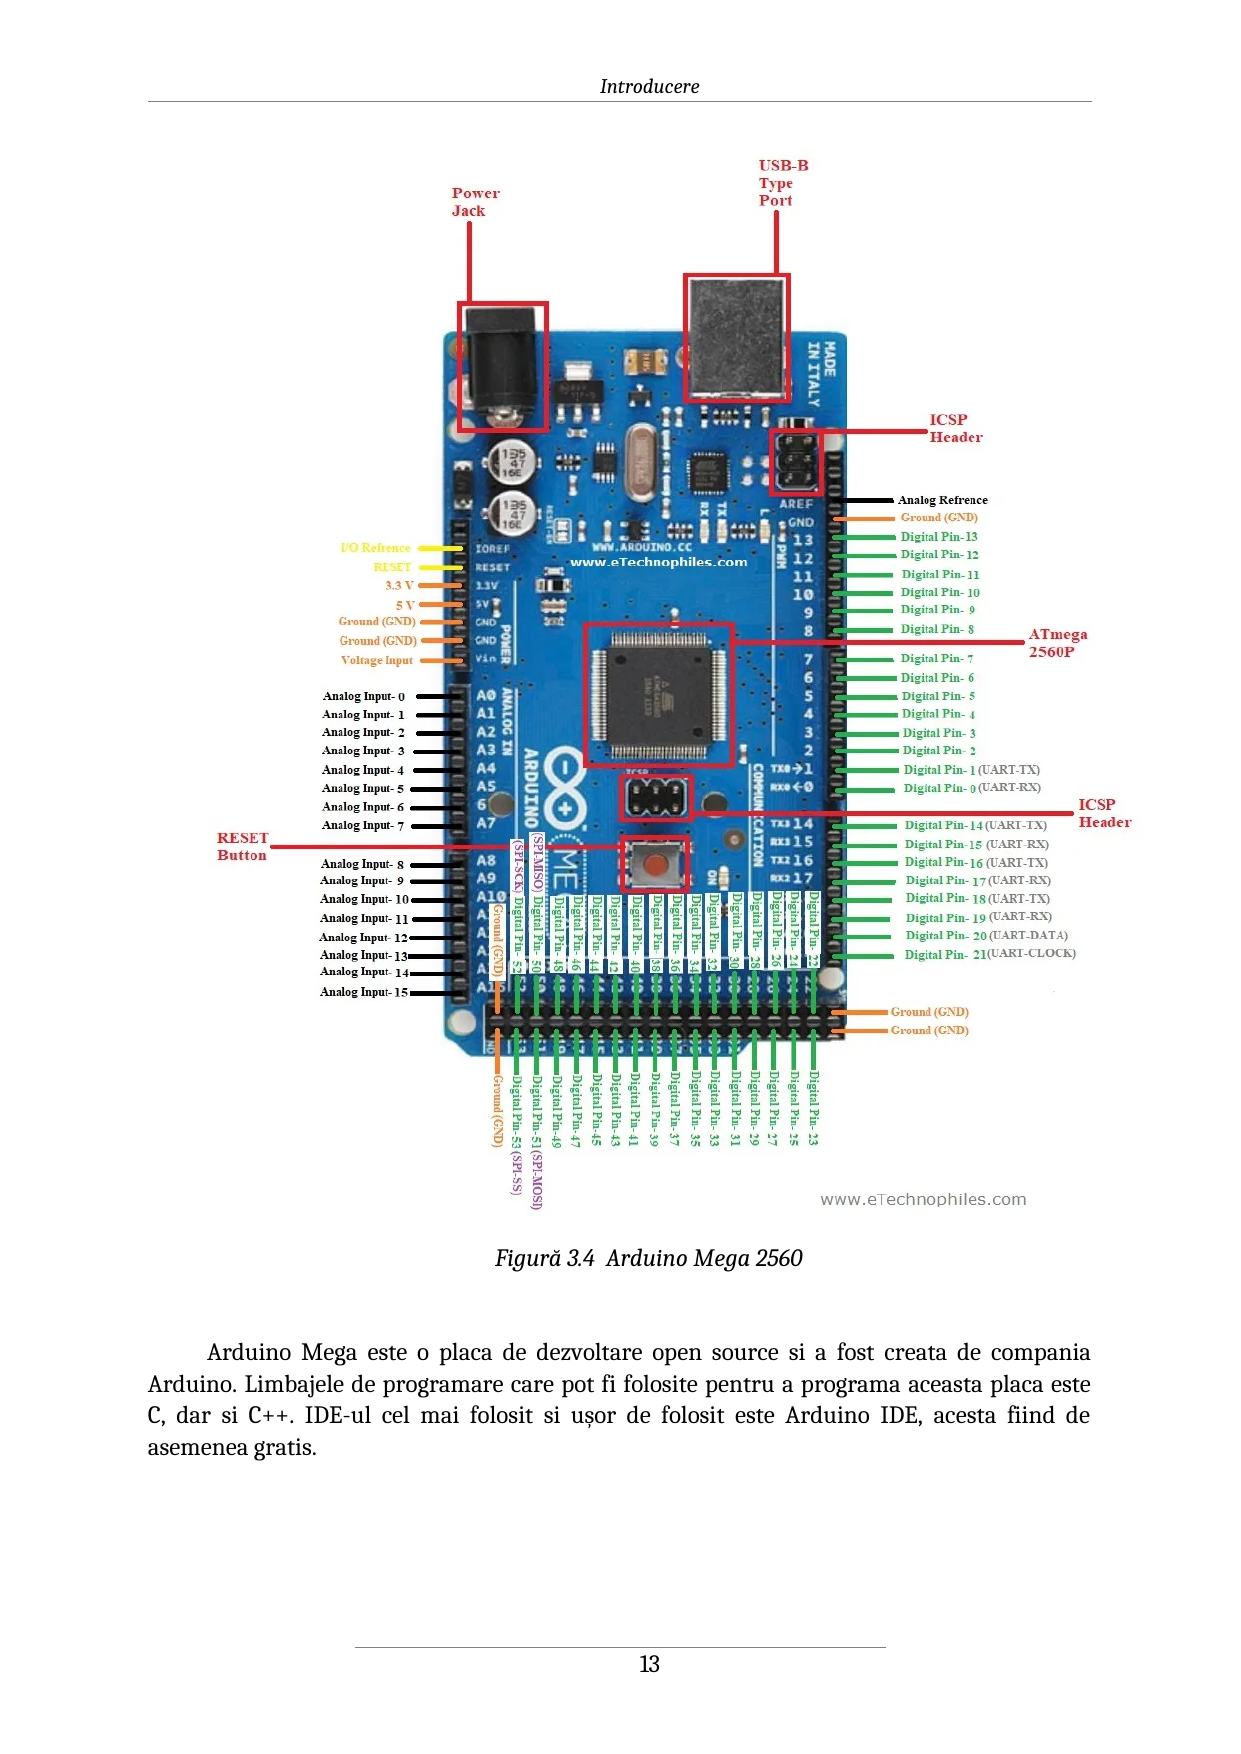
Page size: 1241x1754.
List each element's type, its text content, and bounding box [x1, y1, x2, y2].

picture [206, 147, 1152, 1229]
text Arduino Mega este o placa de dezvoltare open source si a fost creata de compania Arduino. Limbajele de programare care pot fi folosite pentru a programa aceasta placa este C, dar si C++. IDE-ul cel mai folosit si ușor de folosit este Arduino IDE, acesta fiind de asemenea gratis. [148, 1338, 1092, 1461]
